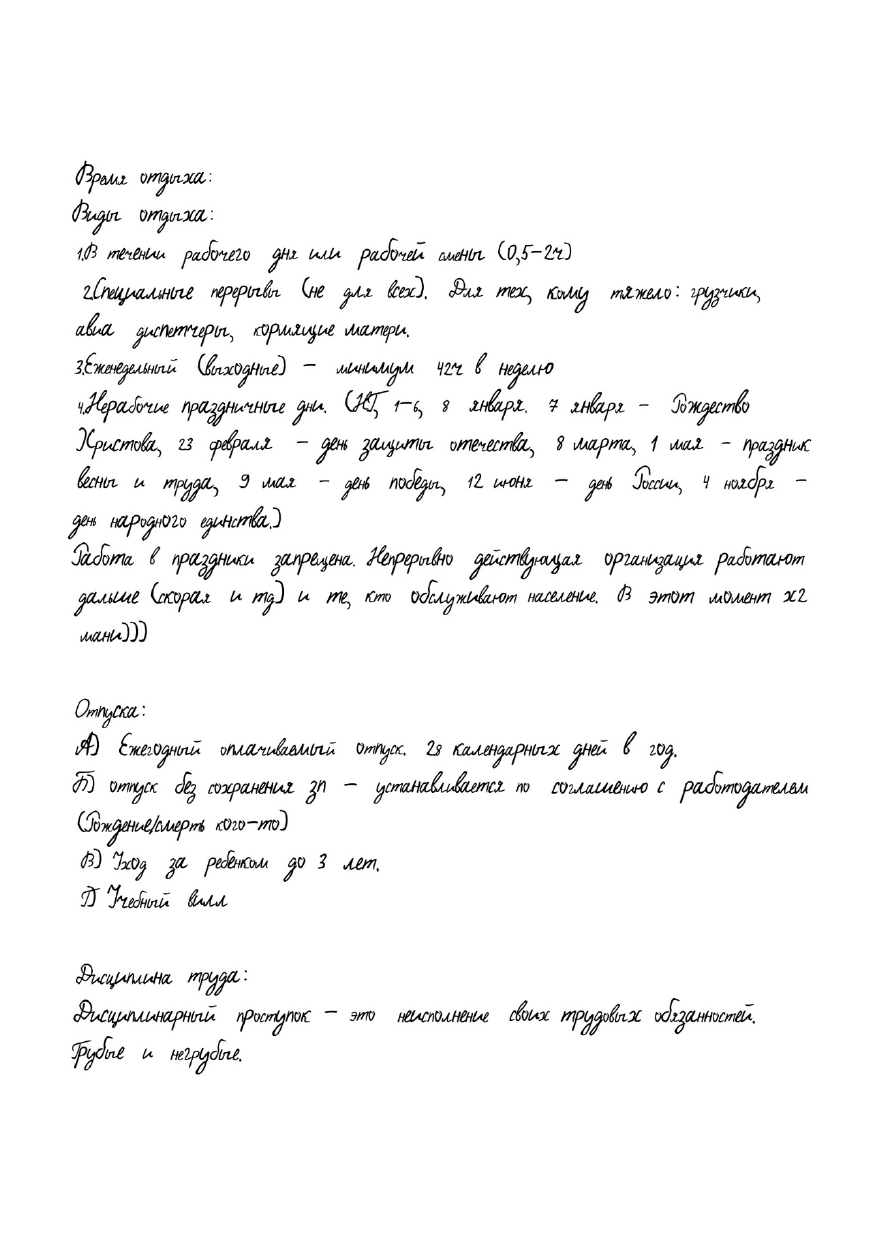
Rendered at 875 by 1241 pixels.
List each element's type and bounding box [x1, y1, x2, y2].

picture [59, 118, 814, 1083]
